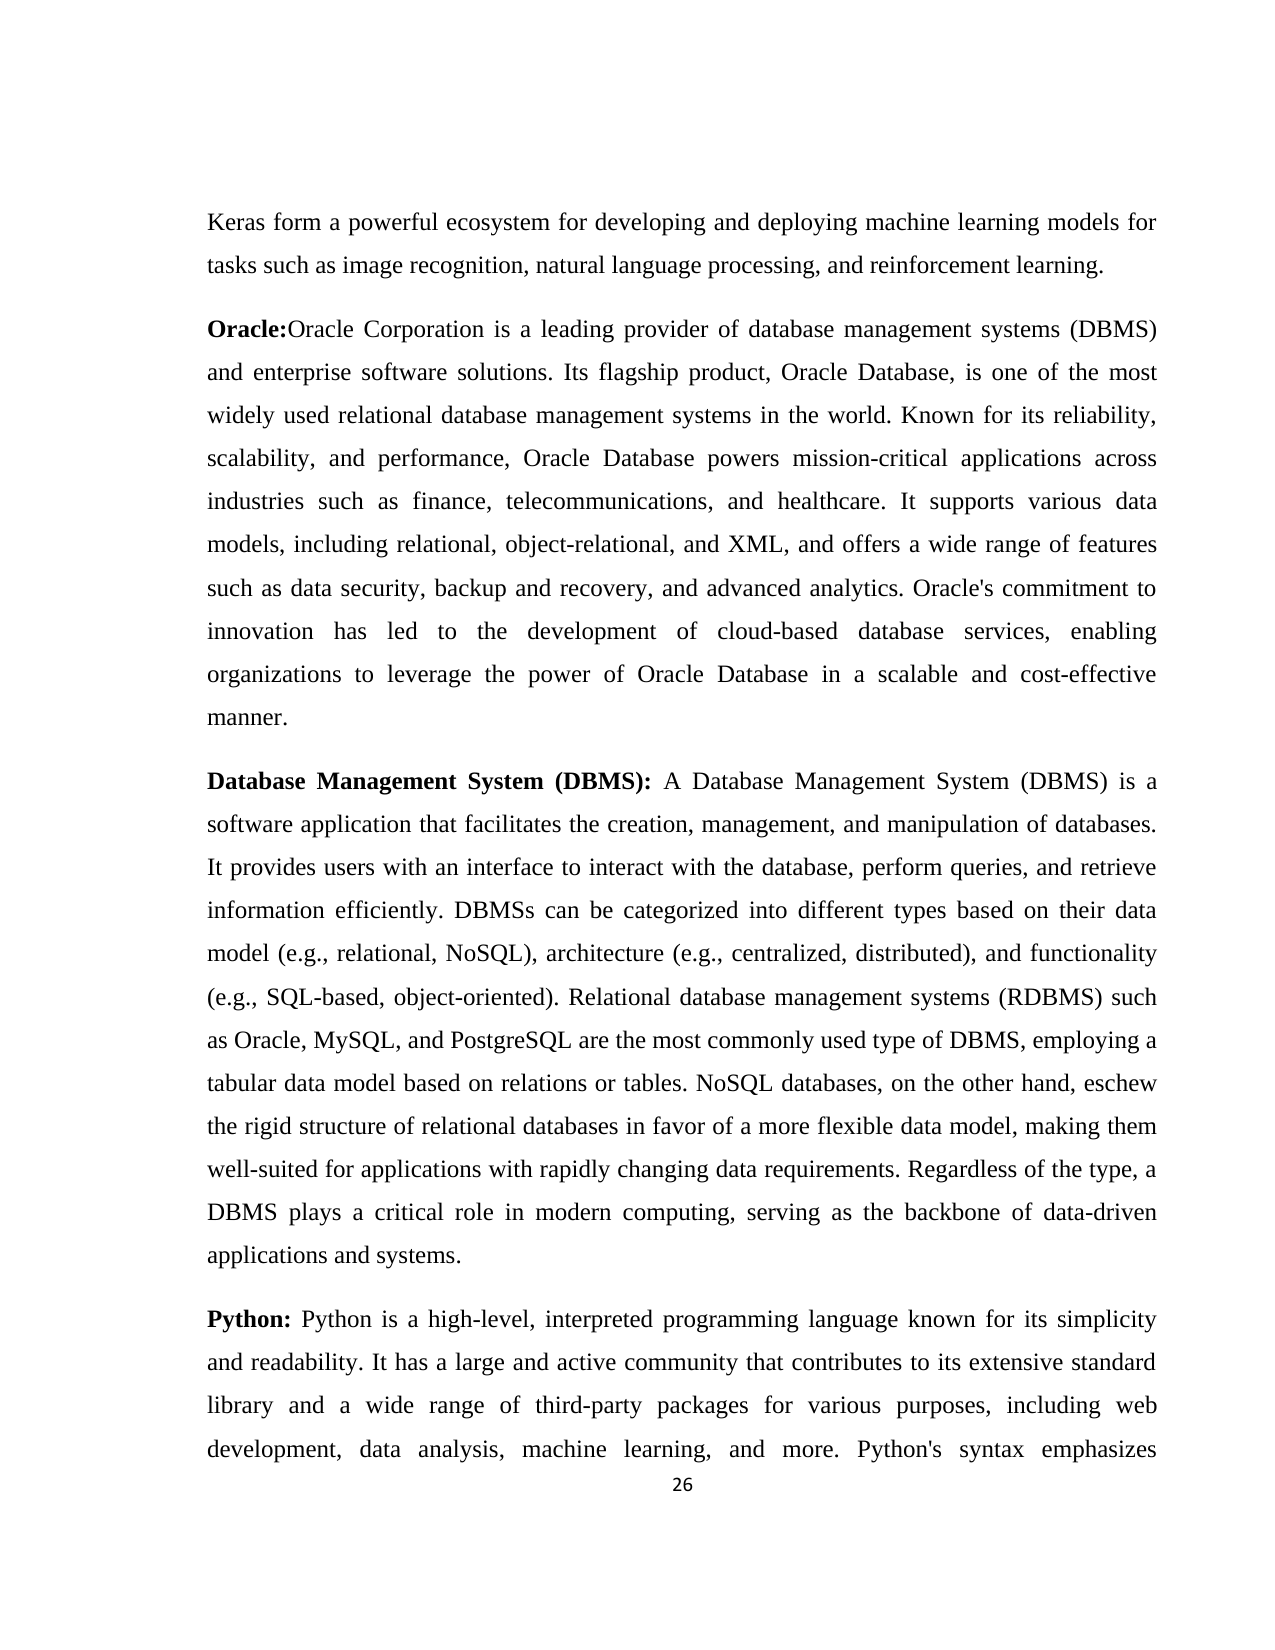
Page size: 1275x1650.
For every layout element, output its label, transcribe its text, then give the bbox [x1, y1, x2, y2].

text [207, 1304, 1158, 1462]
text Oracle:Oracle Corporation is a leading provider of database management systems (DBMS) and enterprise software solutions. Its flagship product, Oracle Database, is one of the most widely used relational database management systems in the world. Known for its reliability, scalability, and performance, Oracle Database powers mission-critical applications across industries such as finance, telecommunications, and healthcare. It supports various data models, including relational, object-relational, and XML, and offers a wide range of features such as data security, backup and recovery, and advanced analytics. Oracle's commitment to innovation has led to the development of cloud-based database services, enabling organizations to leverage the power of Oracle Database in a scalable and cost-effective manner. [207, 314, 1158, 731]
text Database Management System (DBMS): A Database Management System (DBMS) is a software application that facilitates the creation, management, and manipulation of databases. It provides users with an interface to interact with the database, perform queries, and retrieve information efficiently. DBMSs can be categorized into different types based on their data model (e.g., relational, NoSQL), architecture (e.g., centralized, distributed), and functionality (e.g., SQL-based, object-oriented). Relational database management systems (RDBMS) such as Oracle, MySQL, and PostgreSQL are the most commonly used type of DBMS, employing a tabular data model based on relations or tables. NoSQL databases, on the other hand, eschew the rigid structure of relational databases in favor of a more flexible data model, making them well-suited for applications with rapidly changing data requirements. Regardless of the type, a DBMS plays a critical role in modern computing, serving as the backbone of data-driven applications and systems. [207, 766, 1158, 1269]
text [207, 207, 1158, 279]
